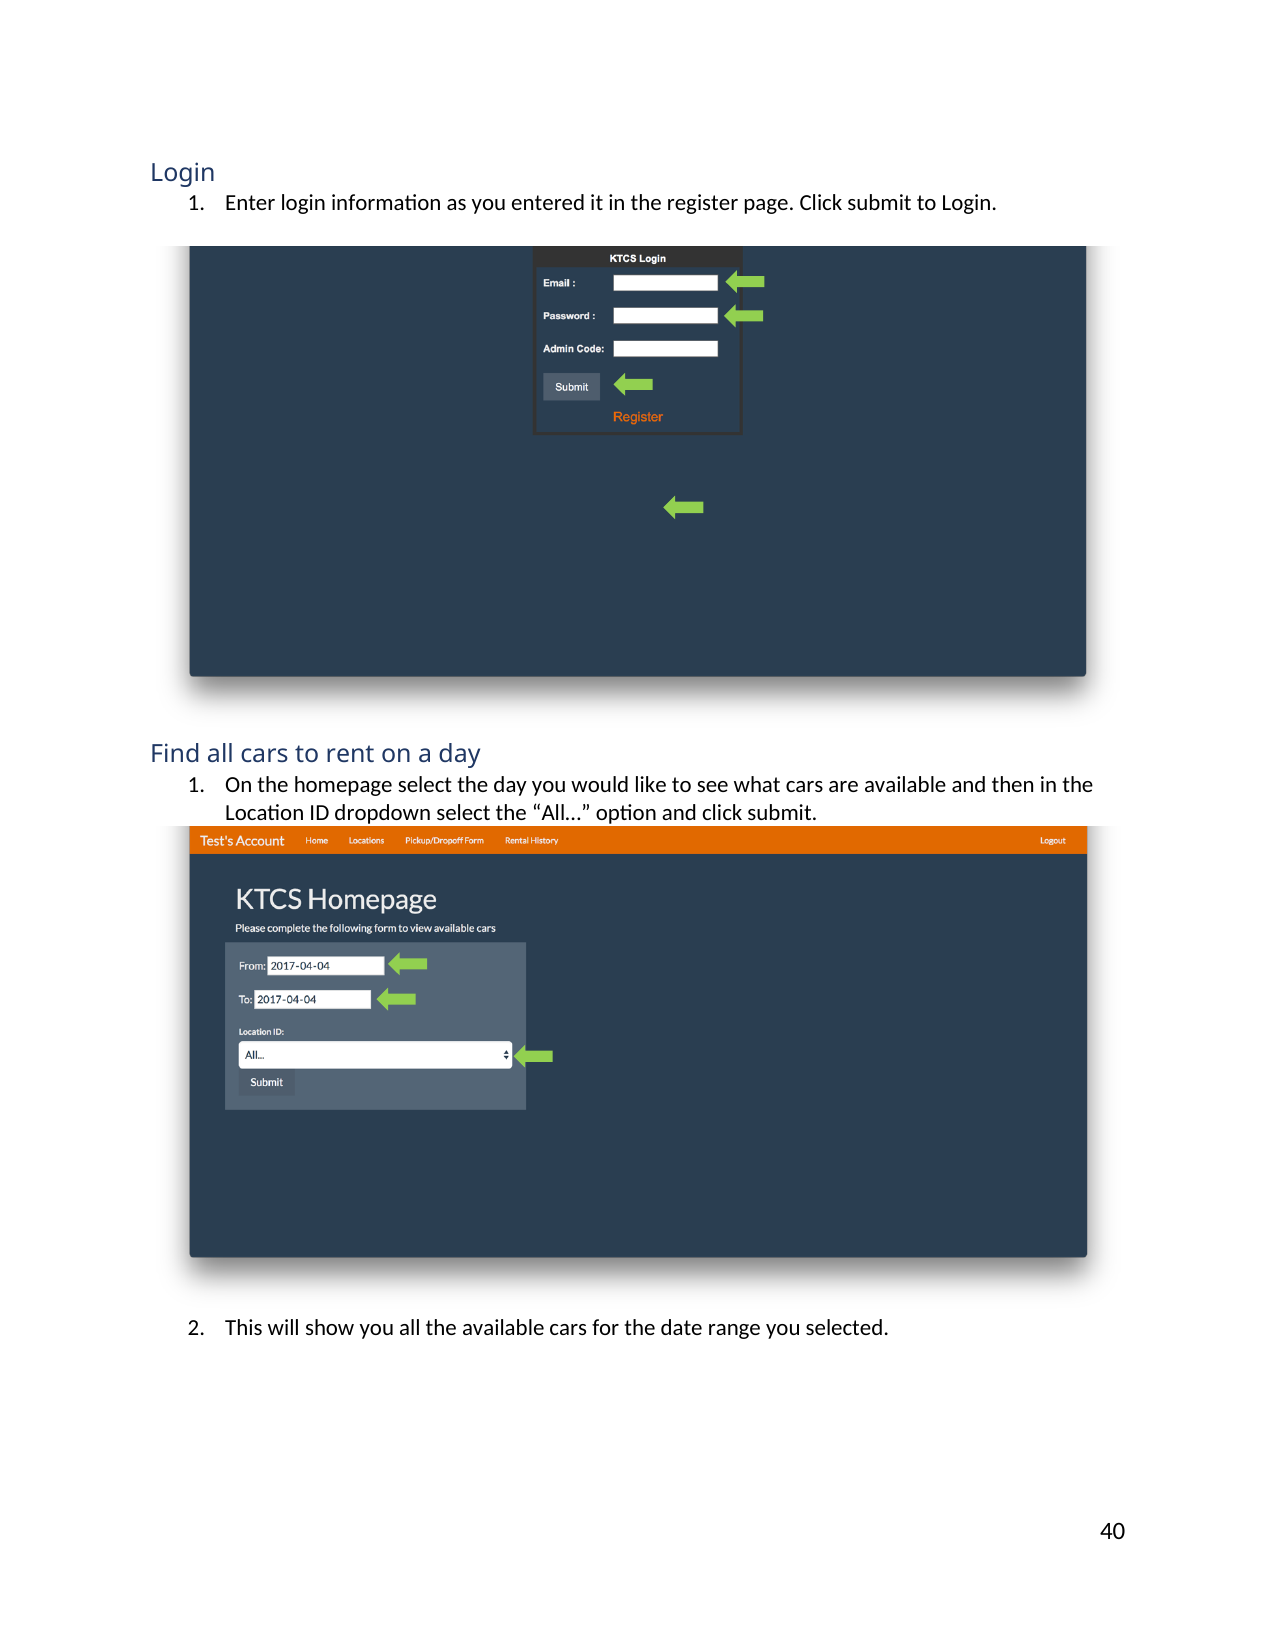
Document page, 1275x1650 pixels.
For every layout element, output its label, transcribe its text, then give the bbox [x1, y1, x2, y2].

list This will show you all the available cars for the date range you selected. [187, 1313, 1125, 1341]
subtitle Find all cars to rent on a day [150, 736, 1125, 770]
picture [150, 246, 1125, 732]
list On the homepage select the day you would like to see what cars are available and then in the Location ID dropdown select the “All…” option and click submit. [187, 770, 1125, 826]
subtitle Login [150, 154, 1125, 188]
picture [150, 826, 1125, 1313]
list Enter login information as you entered it in the register page. Click submit to Login. [187, 188, 1125, 216]
